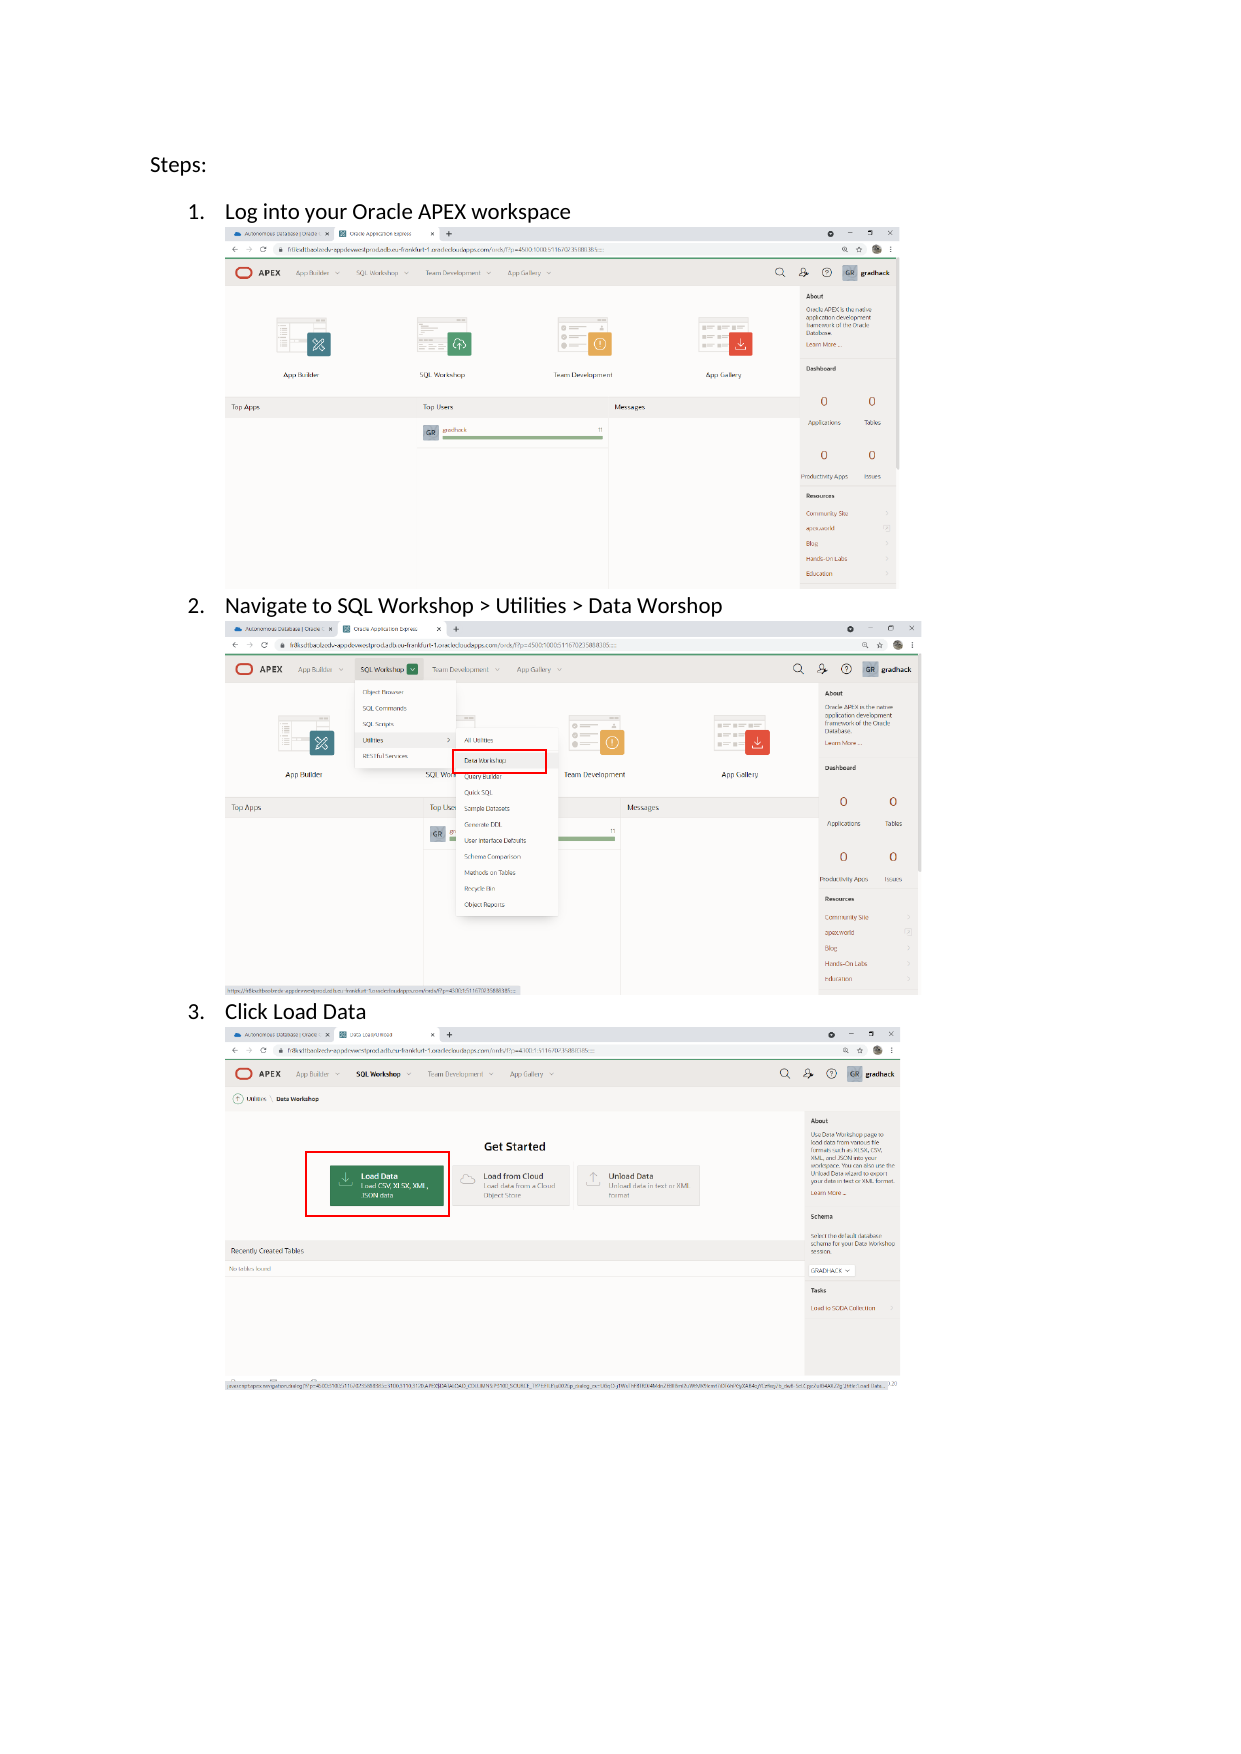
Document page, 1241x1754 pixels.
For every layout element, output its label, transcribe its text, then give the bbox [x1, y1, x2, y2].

picture [225, 1027, 901, 1390]
text Steps: [150, 150, 1090, 178]
list Log into your Oracle APEX workspace [187, 197, 1090, 225]
picture [225, 621, 922, 995]
picture [225, 227, 900, 589]
